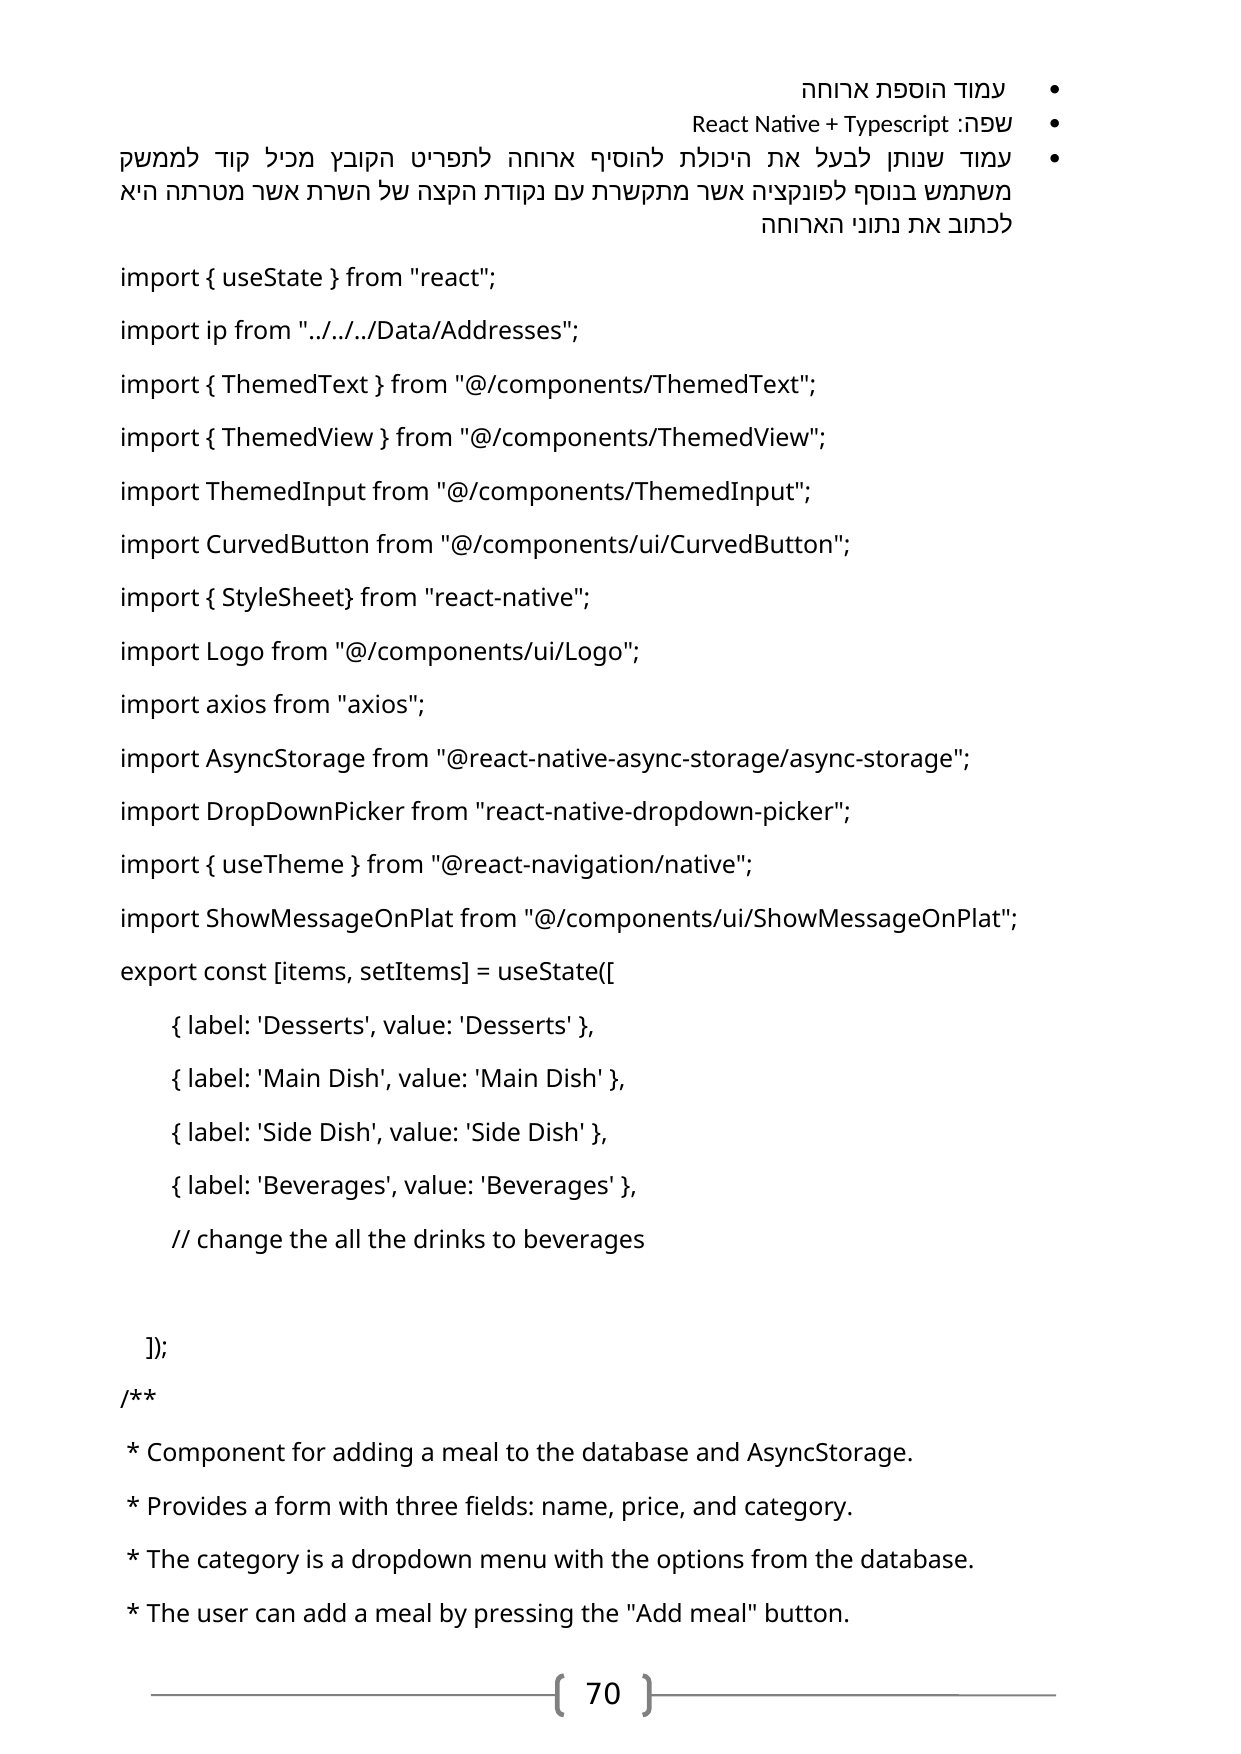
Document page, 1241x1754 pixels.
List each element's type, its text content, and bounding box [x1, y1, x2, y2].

text import Logo from "@/components/ui/Logo"; [120, 633, 1088, 667]
text import DropDownPicker from "react-native-dropdown-picker"; [120, 794, 1088, 828]
text * The category is a dropdown menu with the options from the database. [120, 1542, 1088, 1576]
text { label: 'Beverages', value: 'Beverages' }, [120, 1168, 1088, 1202]
text * Provides a form with three fields: name, price, and category. [120, 1488, 1088, 1522]
text * Component for adding a meal to the database and AsyncStorage. [120, 1435, 1088, 1469]
text import { StyleSheet} from "react-native"; [120, 580, 1088, 614]
text ]); [120, 1328, 1088, 1362]
text { label: 'Main Dish', value: 'Main Dish' }, [120, 1061, 1088, 1095]
text * The user can add a meal by pressing the "Add meal" button. [120, 1595, 1088, 1629]
text export const [items, setItems] = useState([ [120, 954, 1088, 988]
text /** [120, 1382, 1088, 1416]
text import CurvedButton from "@/components/ui/CurvedButton"; [120, 527, 1088, 561]
text import ShowMessageOnPlat from "@/components/ui/ShowMessageOnPlat"; [120, 901, 1088, 935]
text import ip from "../../../Data/Addresses"; [120, 313, 1088, 347]
list עמוד הוספת ארוחה [119, 75, 1050, 104]
text import ThemedInput from "@/components/ThemedInput"; [120, 473, 1088, 507]
text import AsyncStorage from "@react-native-async-storage/async-storage"; [120, 740, 1088, 774]
list עמוד שנותן לבעל את היכולת להוסיף ארוחה לתפריט הקובץ מכיל קוד לממשק משתמש בנוסף לפונקציה אשר מתקשרת עם נקודת הקצה של השרת אשר מטרתה היא לכתוב את נתוני הארוחה [119, 143, 1050, 238]
text import { useTheme } from "@react-navigation/native"; [120, 847, 1088, 881]
text import axios from "axios"; [120, 687, 1088, 721]
text // change the all the drinks to beverages [120, 1221, 1088, 1255]
list שפה: React Native + Typescript [119, 108, 1050, 139]
text { label: 'Desserts', value: 'Desserts' }, [120, 1007, 1088, 1042]
text { label: 'Side Dish', value: 'Side Dish' }, [120, 1114, 1088, 1148]
text import { ThemedView } from "@/components/ThemedView"; [120, 420, 1088, 454]
text import { useState } from "react"; [120, 259, 1088, 293]
text import { ThemedText } from "@/components/ThemedText"; [120, 366, 1088, 400]
